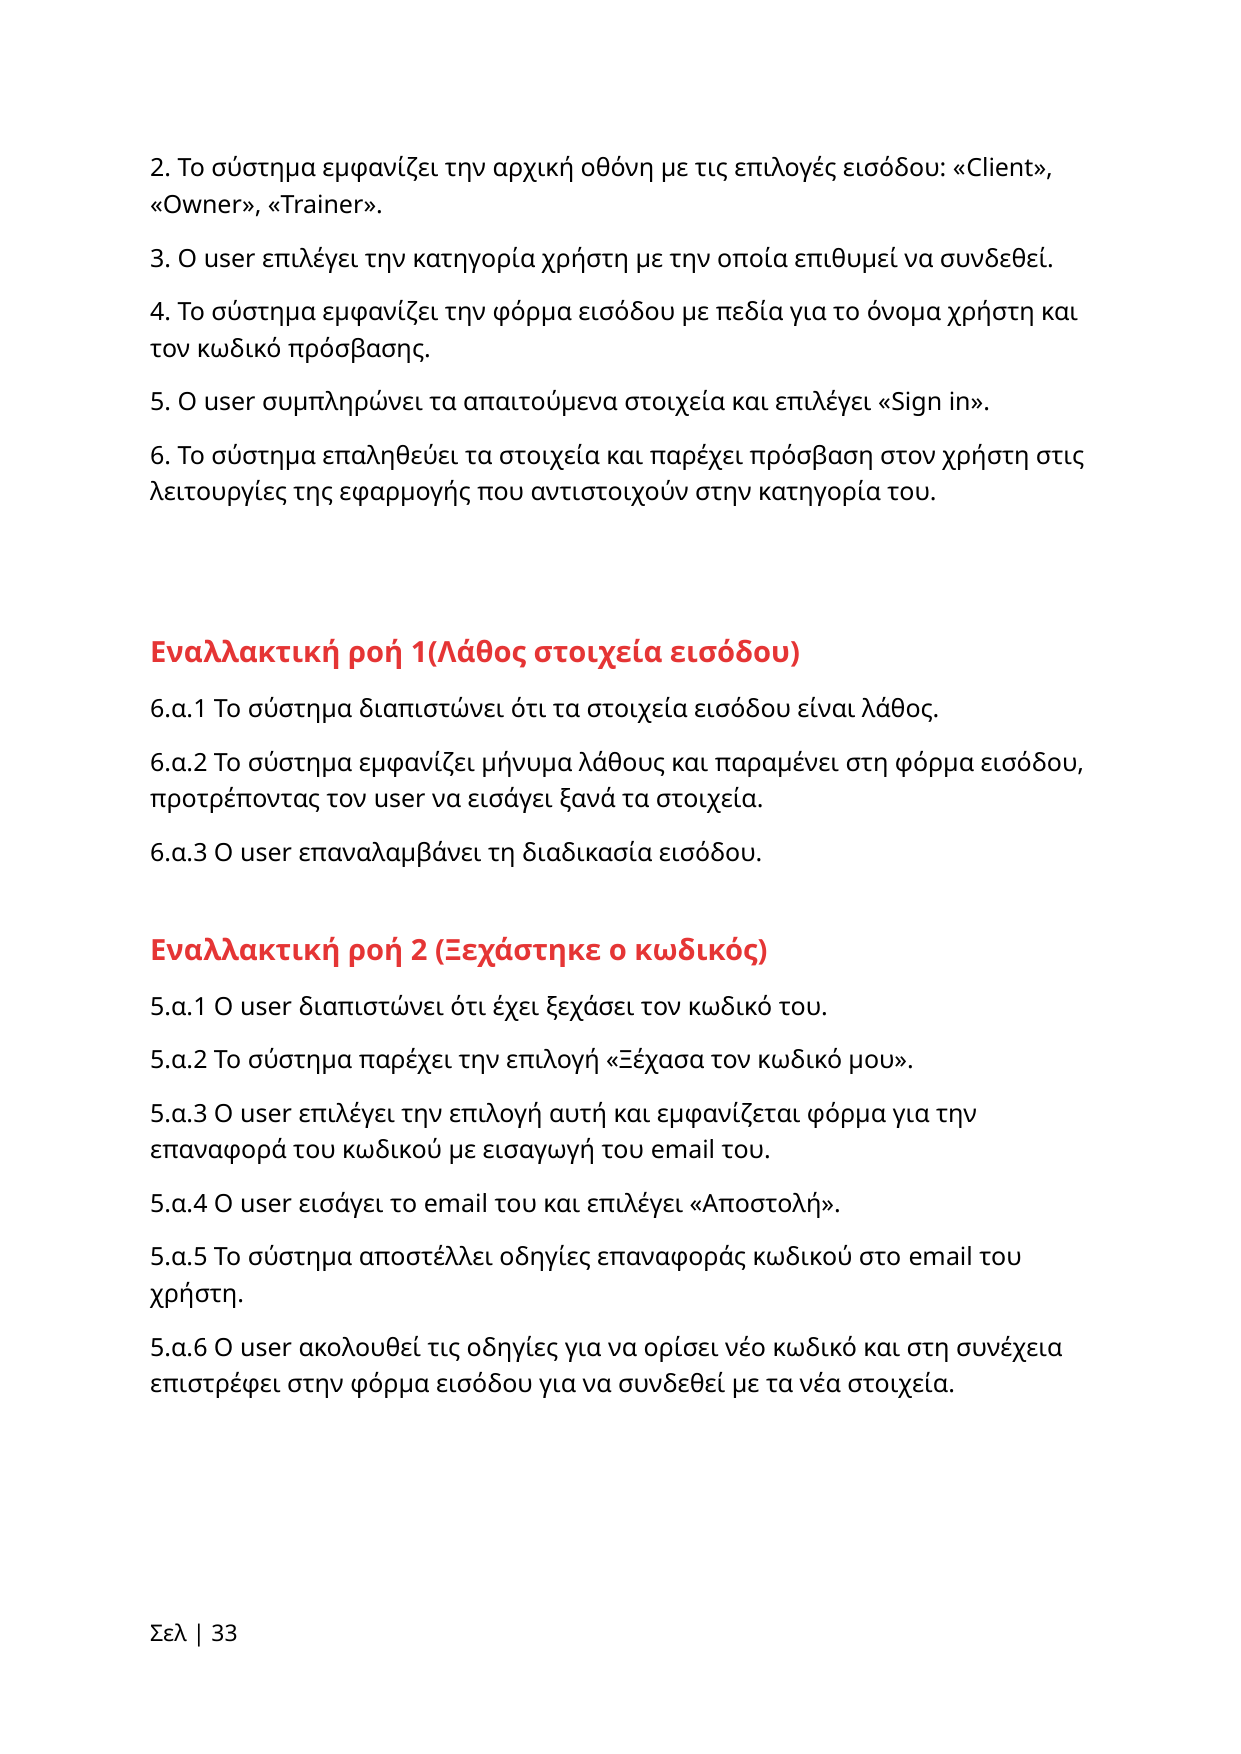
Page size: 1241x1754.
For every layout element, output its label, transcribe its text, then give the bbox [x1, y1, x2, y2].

text 6.α.2 Το σύστημα εμφανίζει μήνυμα λάθους και παραμένει στη φόρμα εισόδου, προτρέποντας τον user να εισάγει ξανά τα στοιχεία. [150, 744, 1090, 815]
text 5.α.2 Το σύστημα παρέχει την επιλογή «Ξέχασα τον κωδικό μου». [150, 1042, 1090, 1076]
text 6. Το σύστημα επαληθεύει τα στοιχεία και παρέχει πρόσβαση στον χρήστη στις λειτουργίες της εφαρμογής που αντιστοιχούν στην κατηγορία του. [150, 437, 1090, 508]
text 2. Το σύστημα εμφανίζει την αρχική οθόνη με τις επιλογές εισόδου: «Client», «Owner», «Trainer». [150, 150, 1090, 221]
text 6.α.1 Το σύστημα διαπιστώνει ότι τα στοιχεία εισόδου είναι λάθος. [150, 691, 1090, 725]
text 5.α.1 Ο user διαπιστώνει ότι έχει ξεχάσει τον κωδικό του. [150, 988, 1090, 1023]
text 5.α.4 Ο user εισάγει το email του και επιλέγει «Αποστολή». [150, 1186, 1090, 1220]
text 3. Ο user επιλέγει την κατηγορία χρήστη με την οποία επιθυμεί να συνδεθεί. [150, 240, 1090, 274]
text 5.α.6 Ο user ακολουθεί τις οδηγίες για να ορίσει νέο κωδικό και στη συνέχεια επιστρέφει στην φόρμα εισόδου για να συνδεθεί με τα νέα στοιχεία. [150, 1329, 1090, 1400]
text 5.α.3 Ο user επιλέγει την επιλογή αυτή και εμφανίζεται φόρμα για την επαναφορά του κωδικού με εισαγωγή του email του. [150, 1095, 1090, 1166]
text 5. Ο user συμπληρώνει τα απαιτούμενα στοιχεία και επιλέγει «Sign in». [150, 384, 1090, 418]
text Εναλλακτική ροή 2 (Ξεχάστηκε ο κωδικός) [150, 929, 1090, 969]
text 4. Το σύστημα εμφανίζει την φόρμα εισόδου με πεδία για το όνομα χρήστη και τον κωδικό πρόσβασης. [150, 294, 1090, 364]
text 5.α.5 Το σύστημα αποστέλλει οδηγίες επαναφοράς κωδικού στο email του χρήστη. [150, 1239, 1090, 1310]
text 6.α.3 Ο user επαναλαμβάνει τη διαδικασία εισόδου. [150, 834, 1090, 868]
text Εναλλακτική ροή 1(Λάθος στοιχεία εισόδου) [150, 631, 1090, 671]
